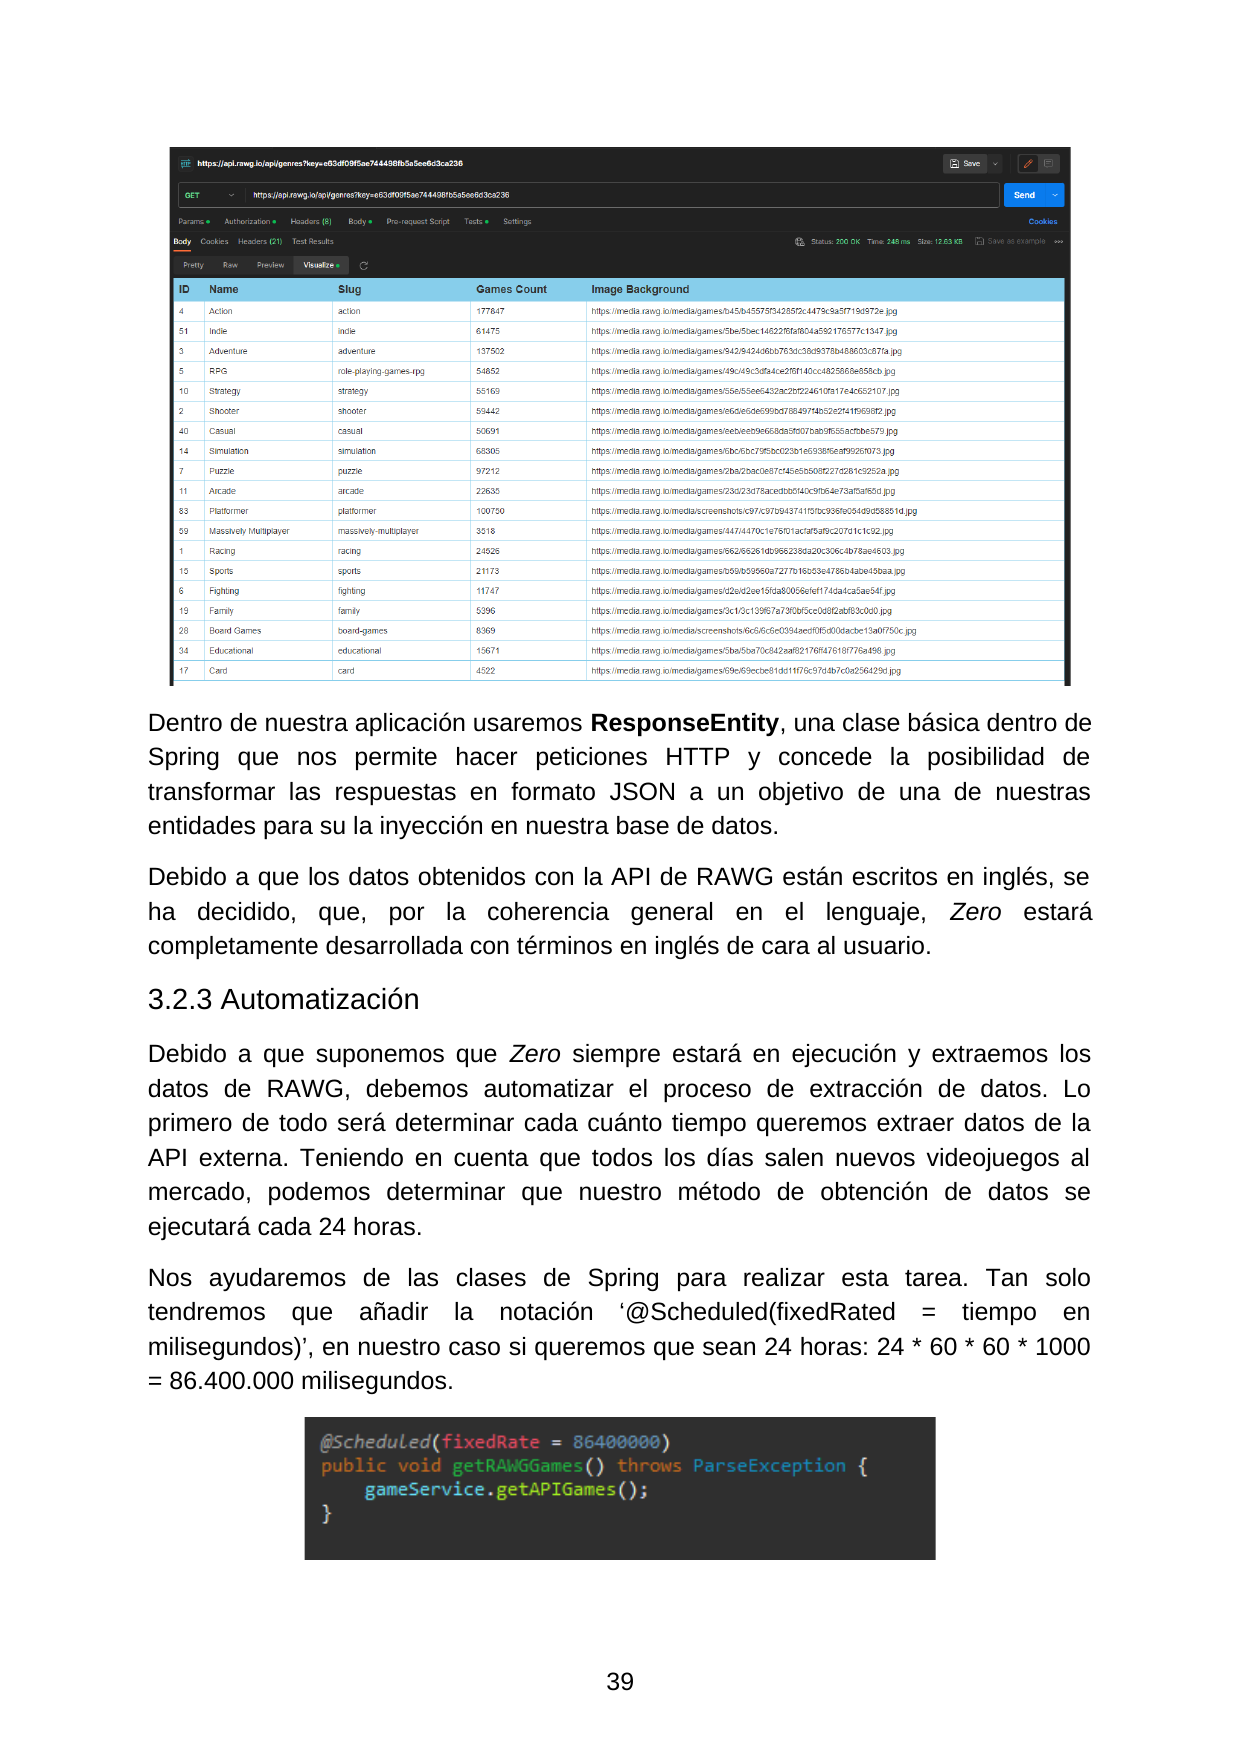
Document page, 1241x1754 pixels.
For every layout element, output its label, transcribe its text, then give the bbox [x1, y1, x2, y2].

subtitle 3.2.3 Automatización [148, 982, 1092, 1016]
text Debido a que suponemos que Zero siempre estará en ejecución y extraemos los datos de RAWG, debemos automatizar el proceso de extracción de datos. Lo primero de todo será determinar cada cuánto tiempo queremos extraer datos de la API externa. Teniendo en cuenta que todos los días salen nuevos videojuegos al mercado, podemos determinar que nuestro método de obtención de datos se ejecutará cada 24 horas. [148, 1039, 1092, 1240]
text Dentro de nuestra aplicación usaremos ResponseEntity, una clase básica dentro de Spring que nos permite hacer peticiones HTTP y concede la posibilidad de transformar las respuestas en formato JSON a un objetivo de una de nuestras entidades para su la inyección en nuestra base de datos. [148, 708, 1092, 840]
picture [304, 1417, 936, 1560]
picture [169, 147, 1071, 686]
text Debido a que los datos obtenidos con la API de RAWG están escritos en inglés, se ha decidido, que, por la coherencia general en el lenguaje, Zero estará completamente desarrollada con términos en inglés de cara al usuario. [148, 862, 1092, 960]
text Nos ayudaremos de las clases de Spring para realizar esta tarea. Tan solo tendremos que añadir la notación ‘@Scheduled(fixedRated = tiempo en milisegundos)’, en nuestro caso si queremos que sean 24 horas: 24 * 60 * 60 * 1000 = 86.400.000 milisegundos. [148, 1263, 1092, 1395]
